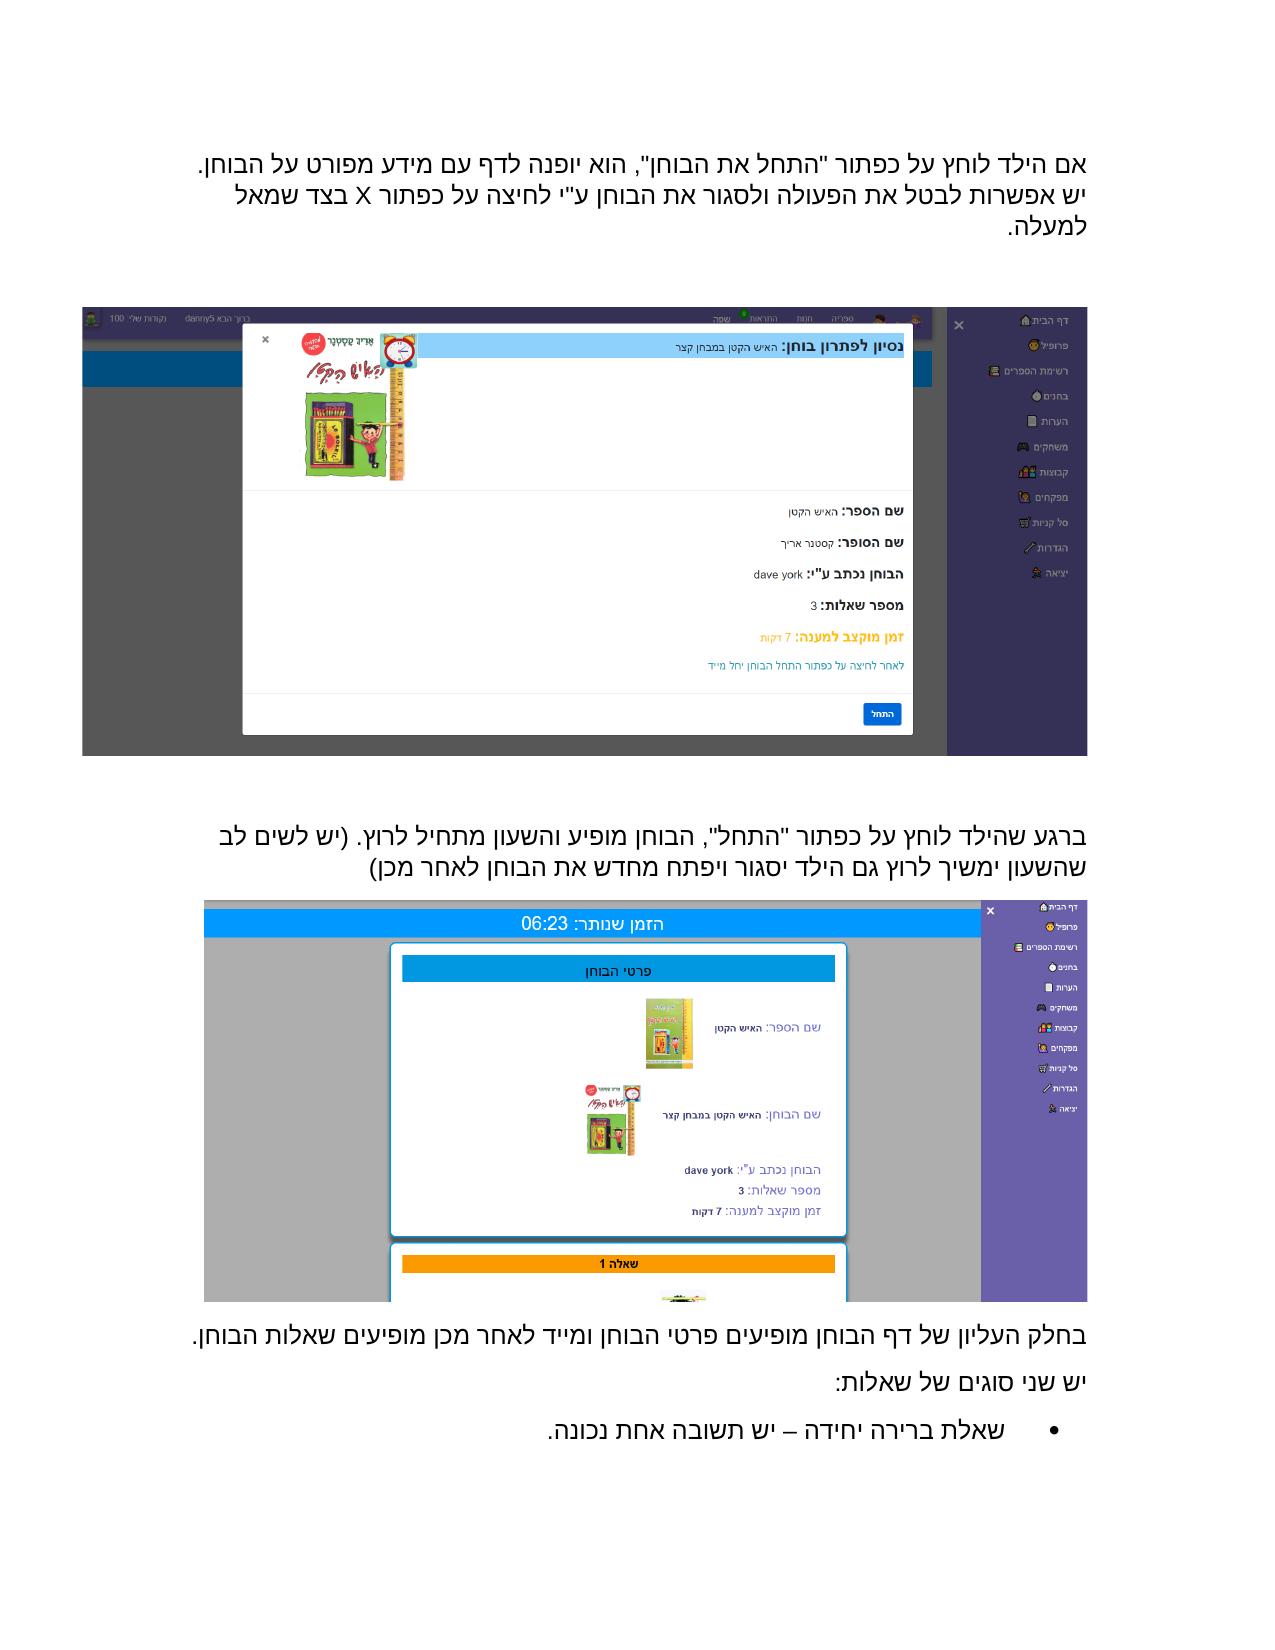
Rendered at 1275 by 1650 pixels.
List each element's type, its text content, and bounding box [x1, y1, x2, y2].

list שאלת ברירה יחידה – יש תשובה אחת נכונה. [187, 1416, 1050, 1445]
text בחלק העליון של דף הבוחן מופיעים פרטי הבוחן ומייד לאחר מכן מופיעים שאלות הבוחן. [187, 1321, 1087, 1349]
picture [82, 307, 1088, 756]
text יש שני סוגים של שאלות: [187, 1368, 1087, 1397]
picture [204, 900, 1088, 1302]
picture [392, 1244, 845, 1302]
text אם הילד לוחץ על כפתור "התחל את הבוחן", הוא יופנה לדף עם מידע מפורט על הבוחן. יש אפשרות לבטל את הפעולה ולסגור את הבוחן ע''י לחיצה על כפתור X בצד שמאל למעלה. [187, 150, 1087, 241]
text ברגע שהילד לוחץ על כפתור "התחל", הבוחן מופיע והשעון מתחיל לרוץ. (יש לשים לב שהשעון ימשיך לרוץ גם הילד יסגור ויפתח מחדש את הבוחן לאחר מכן) [187, 822, 1087, 882]
